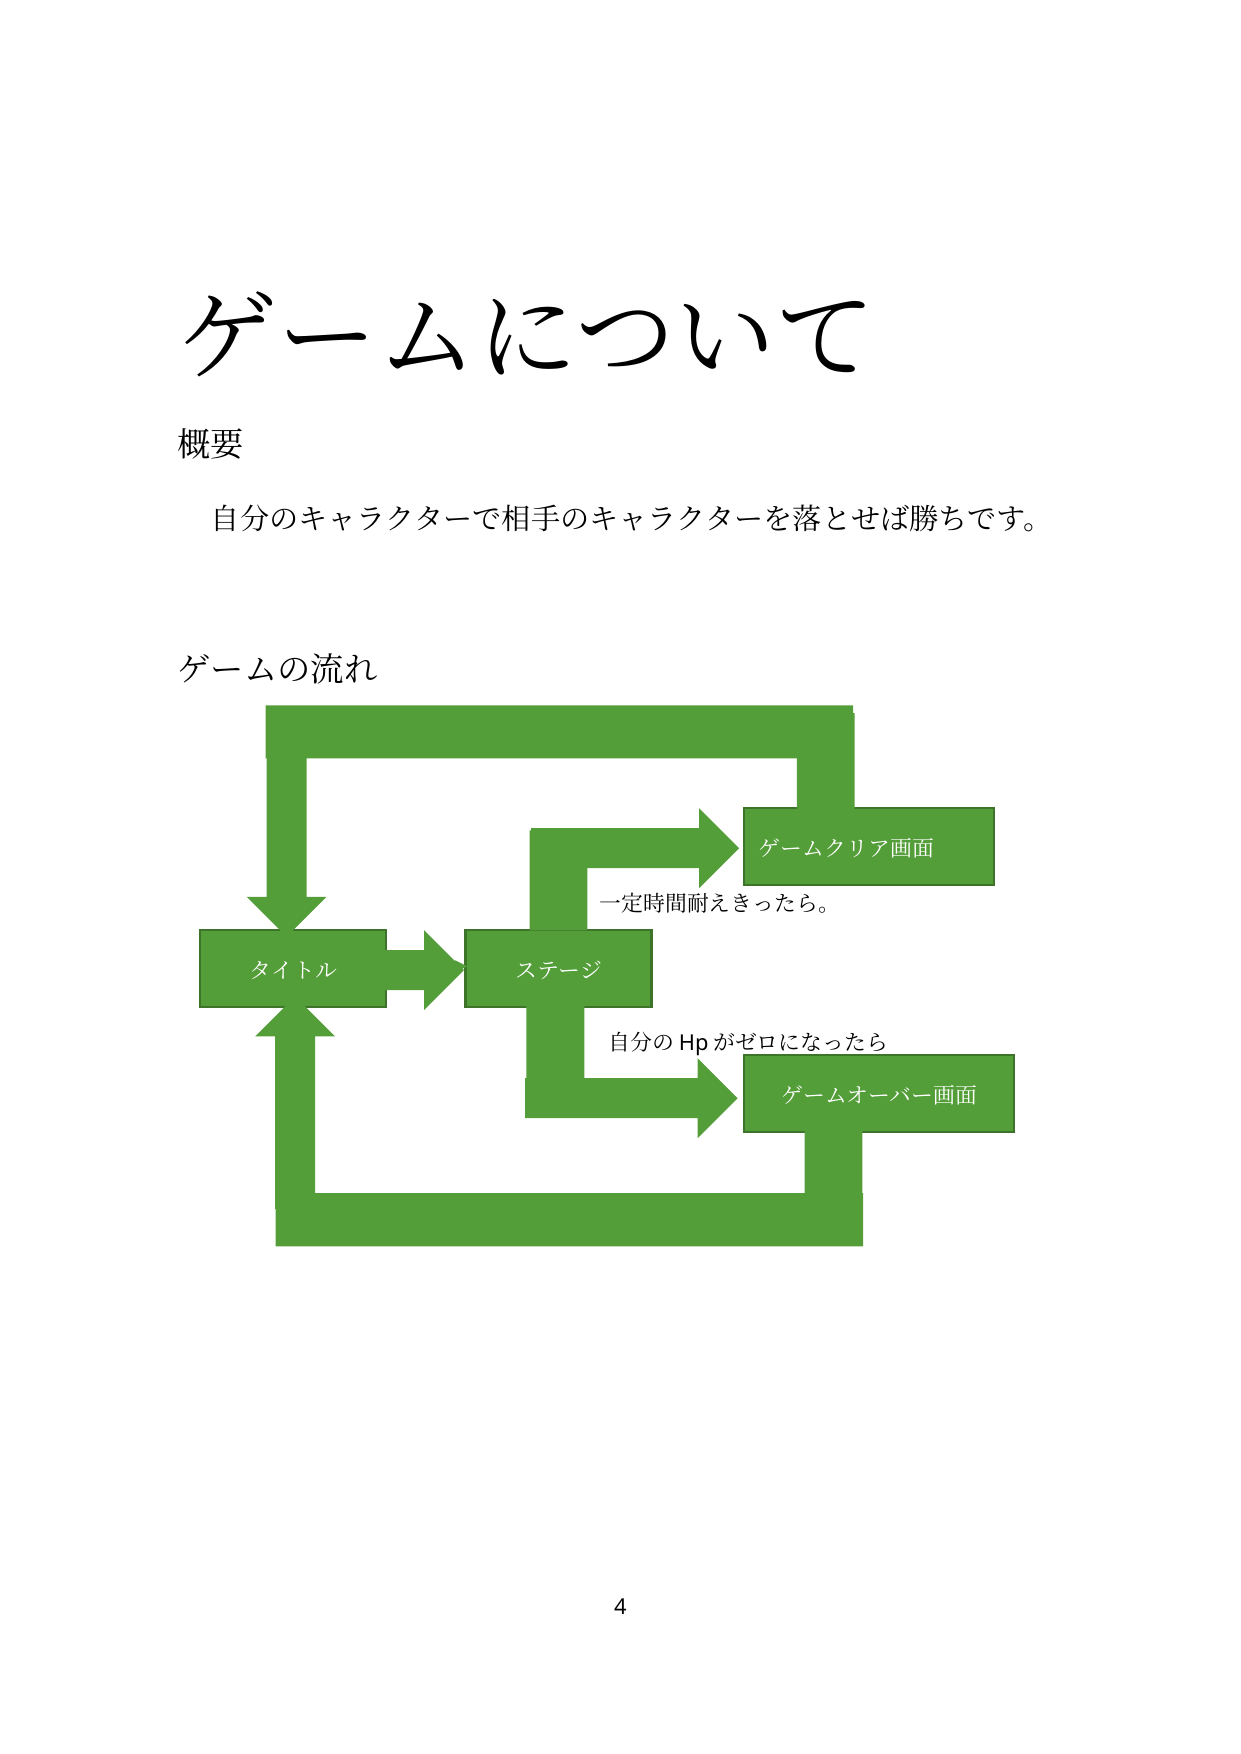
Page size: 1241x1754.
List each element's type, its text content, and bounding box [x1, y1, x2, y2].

text ゲームについて [177, 254, 1063, 404]
text 自分のキャラクターで相手のキャラクターを落とせば勝ちです。 [177, 479, 1063, 554]
text ゲームの流れ [177, 629, 1063, 704]
text 概要 [177, 404, 1063, 479]
